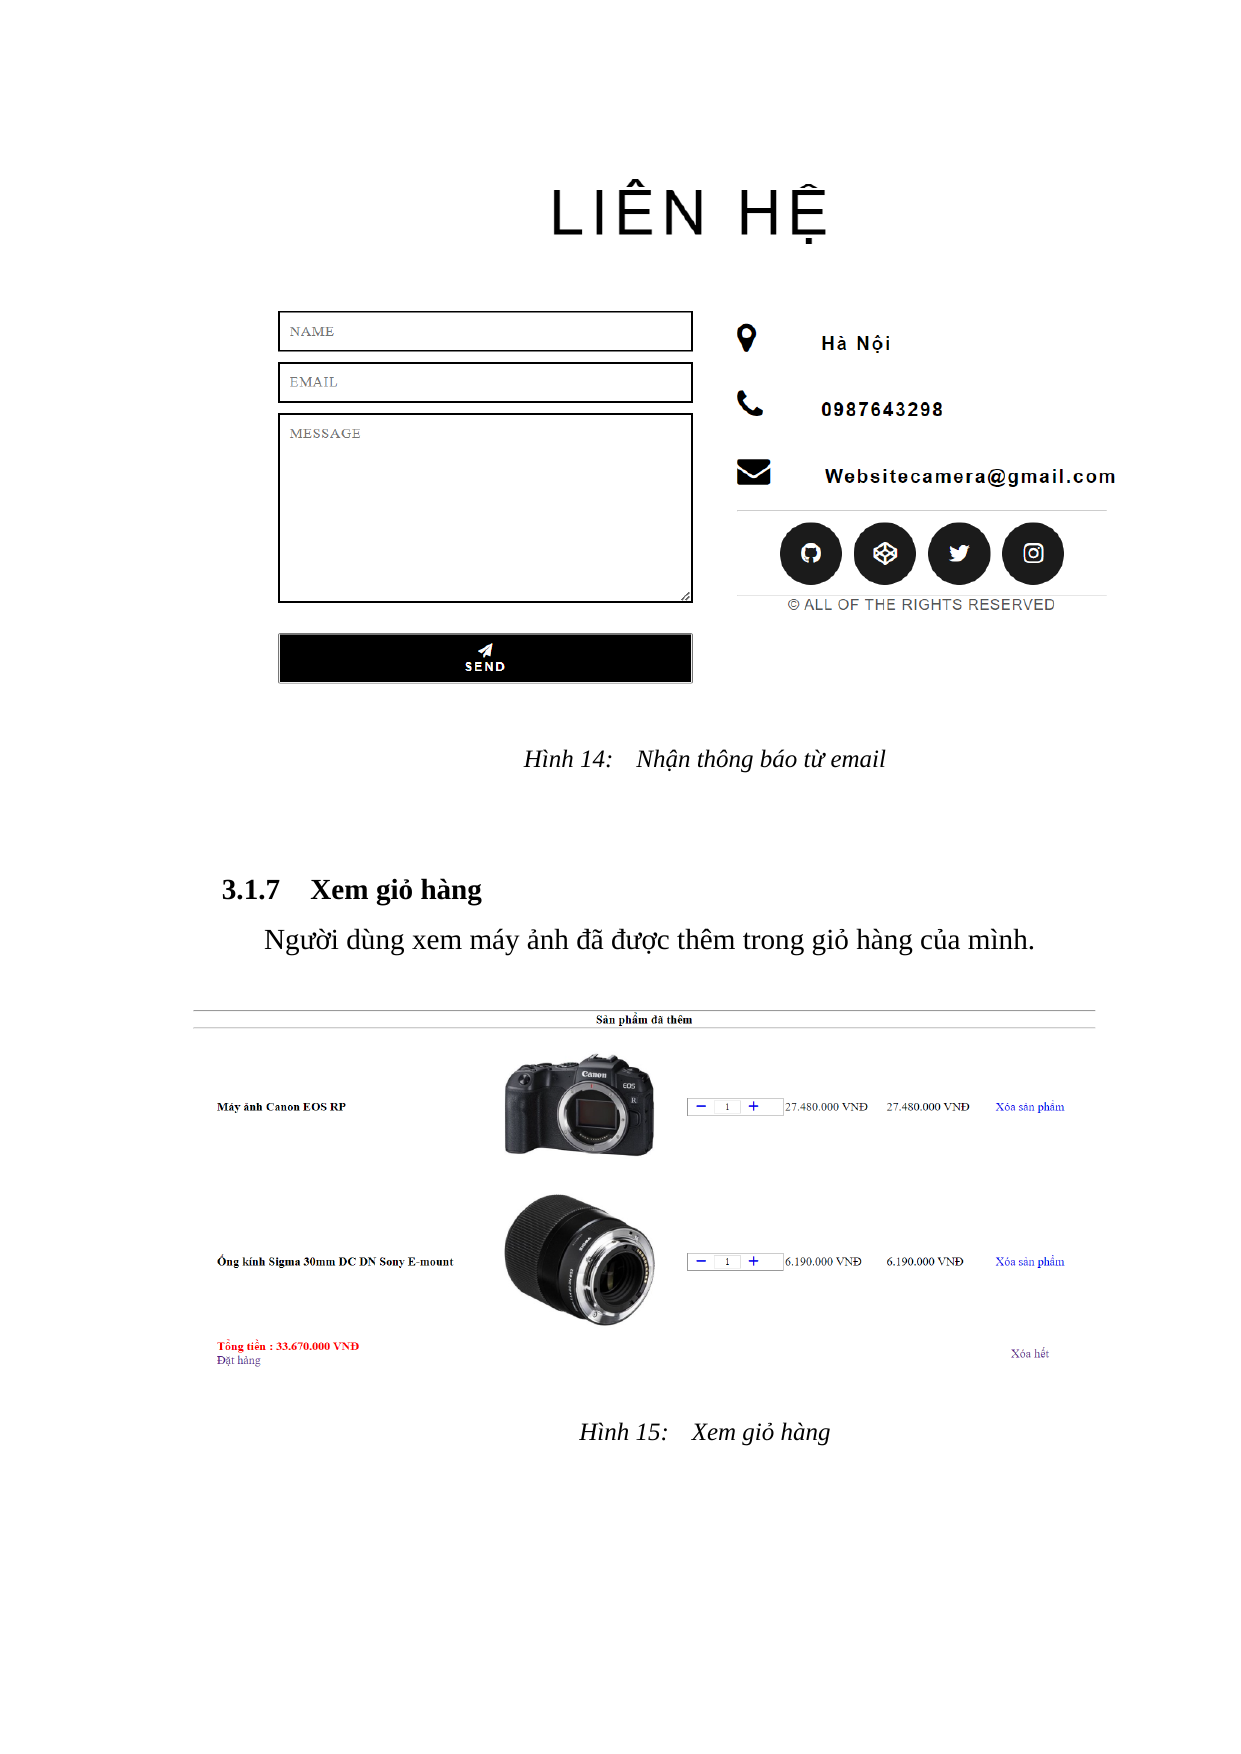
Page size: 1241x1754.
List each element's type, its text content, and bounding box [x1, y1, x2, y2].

picture [177, 993, 1123, 1380]
picture [214, 147, 1160, 713]
subtitle Xem giỏ hàng [222, 872, 1122, 906]
text Người dùng xem máy ảnh đã được thêm trong giỏ hàng của mình. [177, 922, 1122, 956]
text Xem giỏ hàng [290, 1417, 1122, 1446]
text Nhận thông báo từ email [290, 744, 1122, 773]
